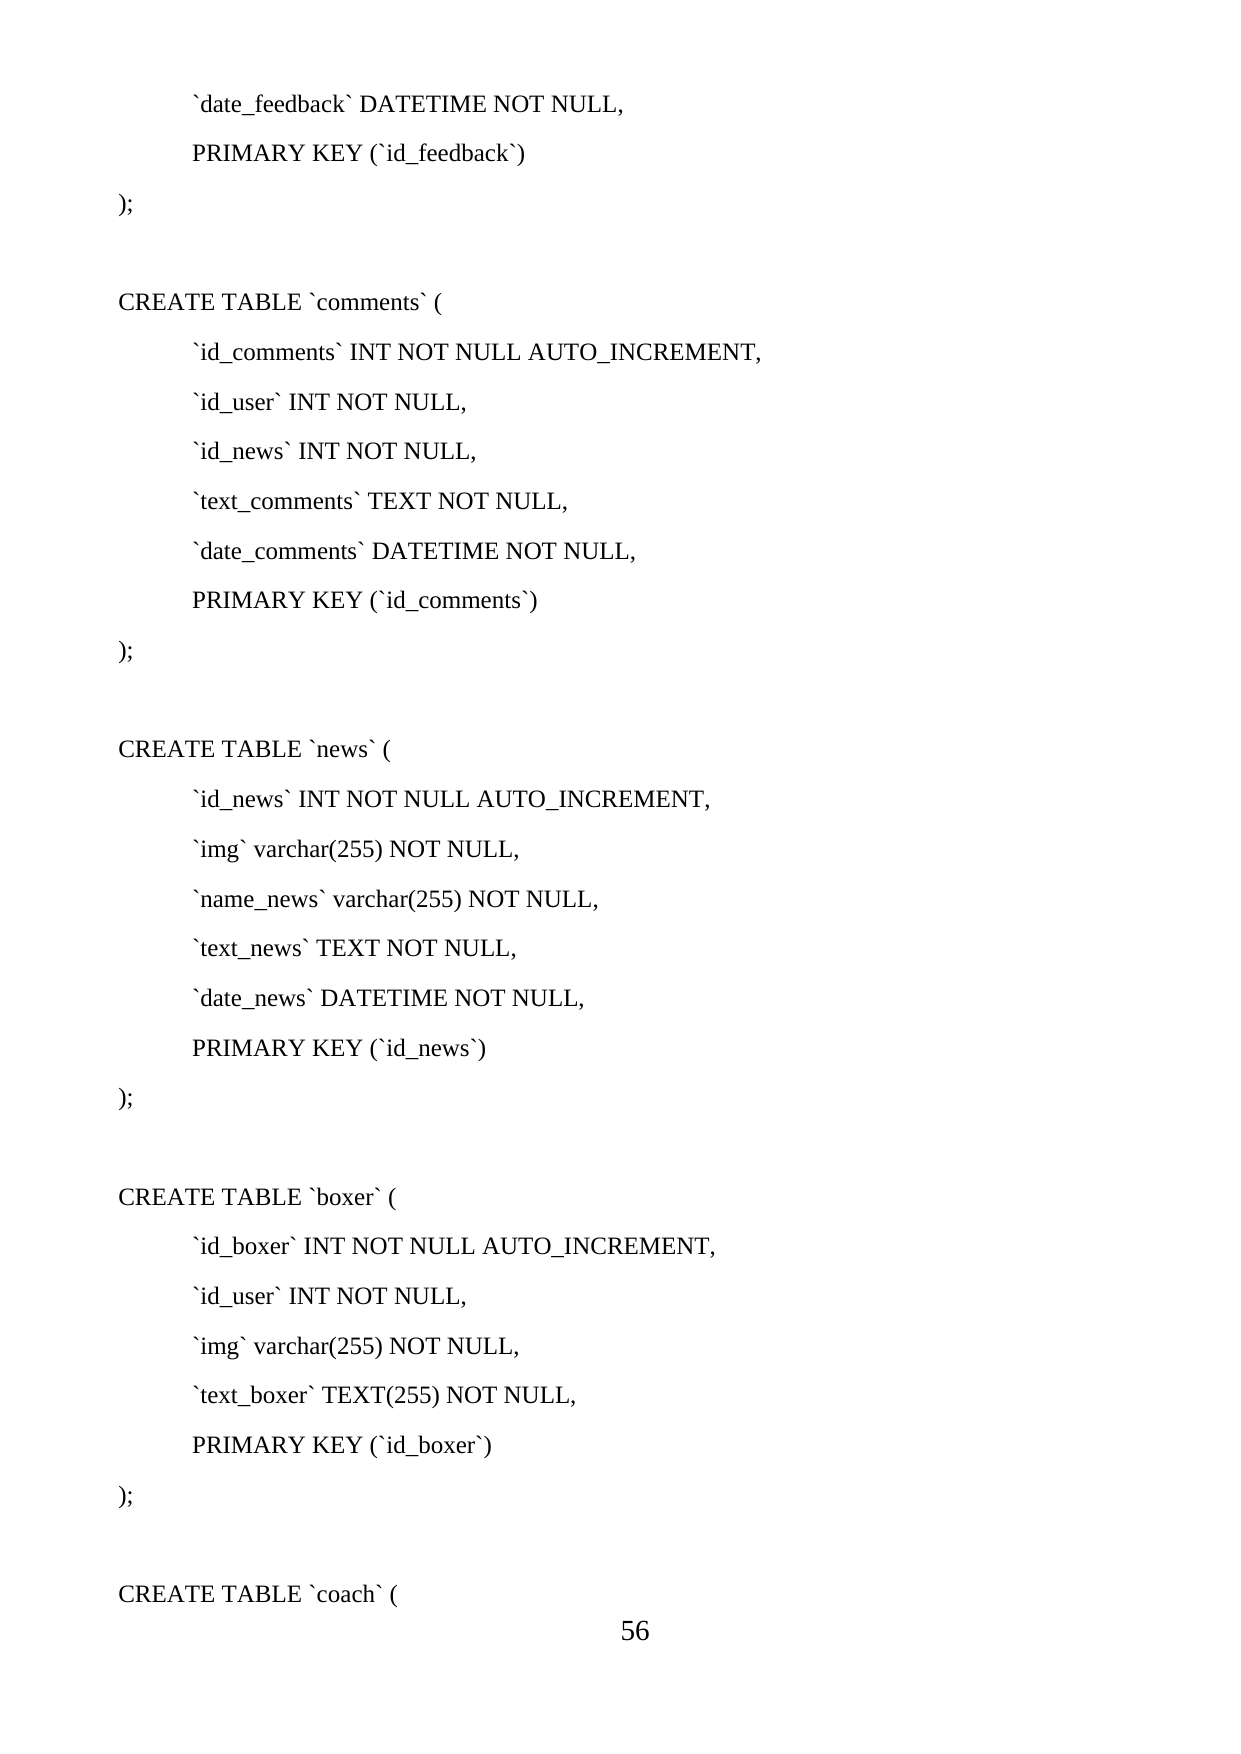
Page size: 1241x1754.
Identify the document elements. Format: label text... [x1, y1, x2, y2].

text ); [118, 1082, 1152, 1111]
text PRIMARY KEY (`id_news`) [118, 1033, 1152, 1061]
text `id_boxer` INT NOT NULL AUTO_INCREMENT, [118, 1231, 1152, 1260]
text `text_comments` TEXT NOT NULL, [118, 486, 1152, 515]
text `id_comments` INT NOT NULL AUTO_INCREMENT, [118, 337, 1152, 366]
text PRIMARY KEY (`id_comments`) [118, 586, 1152, 614]
text ); [118, 635, 1152, 664]
text ); [118, 1480, 1152, 1509]
text PRIMARY KEY (`id_feedback`) [118, 138, 1152, 167]
text `id_user` INT NOT NULL, [118, 1281, 1152, 1310]
text `text_boxer` TEXT(255) NOT NULL, [118, 1381, 1152, 1409]
text CREATE TABLE `coach` ( [118, 1579, 1152, 1608]
text `name_news` varchar(255) NOT NULL, [118, 884, 1152, 912]
text CREATE TABLE `news` ( [118, 734, 1152, 763]
text `id_news` INT NOT NULL, [118, 436, 1152, 465]
text `text_news` TEXT NOT NULL, [118, 933, 1152, 962]
text CREATE TABLE `boxer` ( [118, 1182, 1152, 1211]
text `id_user` INT NOT NULL, [118, 387, 1152, 416]
text CREATE TABLE `comments` ( [118, 287, 1152, 316]
text `id_news` INT NOT NULL AUTO_INCREMENT, [118, 784, 1152, 813]
text `date_news` DATETIME NOT NULL, [118, 983, 1152, 1012]
text ); [118, 188, 1152, 217]
text `img` varchar(255) NOT NULL, [118, 834, 1152, 863]
text `img` varchar(255) NOT NULL, [118, 1331, 1152, 1359]
text `date_feedback` DATETIME NOT NULL, [118, 89, 1152, 117]
text PRIMARY KEY (`id_boxer`) [118, 1430, 1152, 1459]
text `date_comments` DATETIME NOT NULL, [118, 536, 1152, 564]
